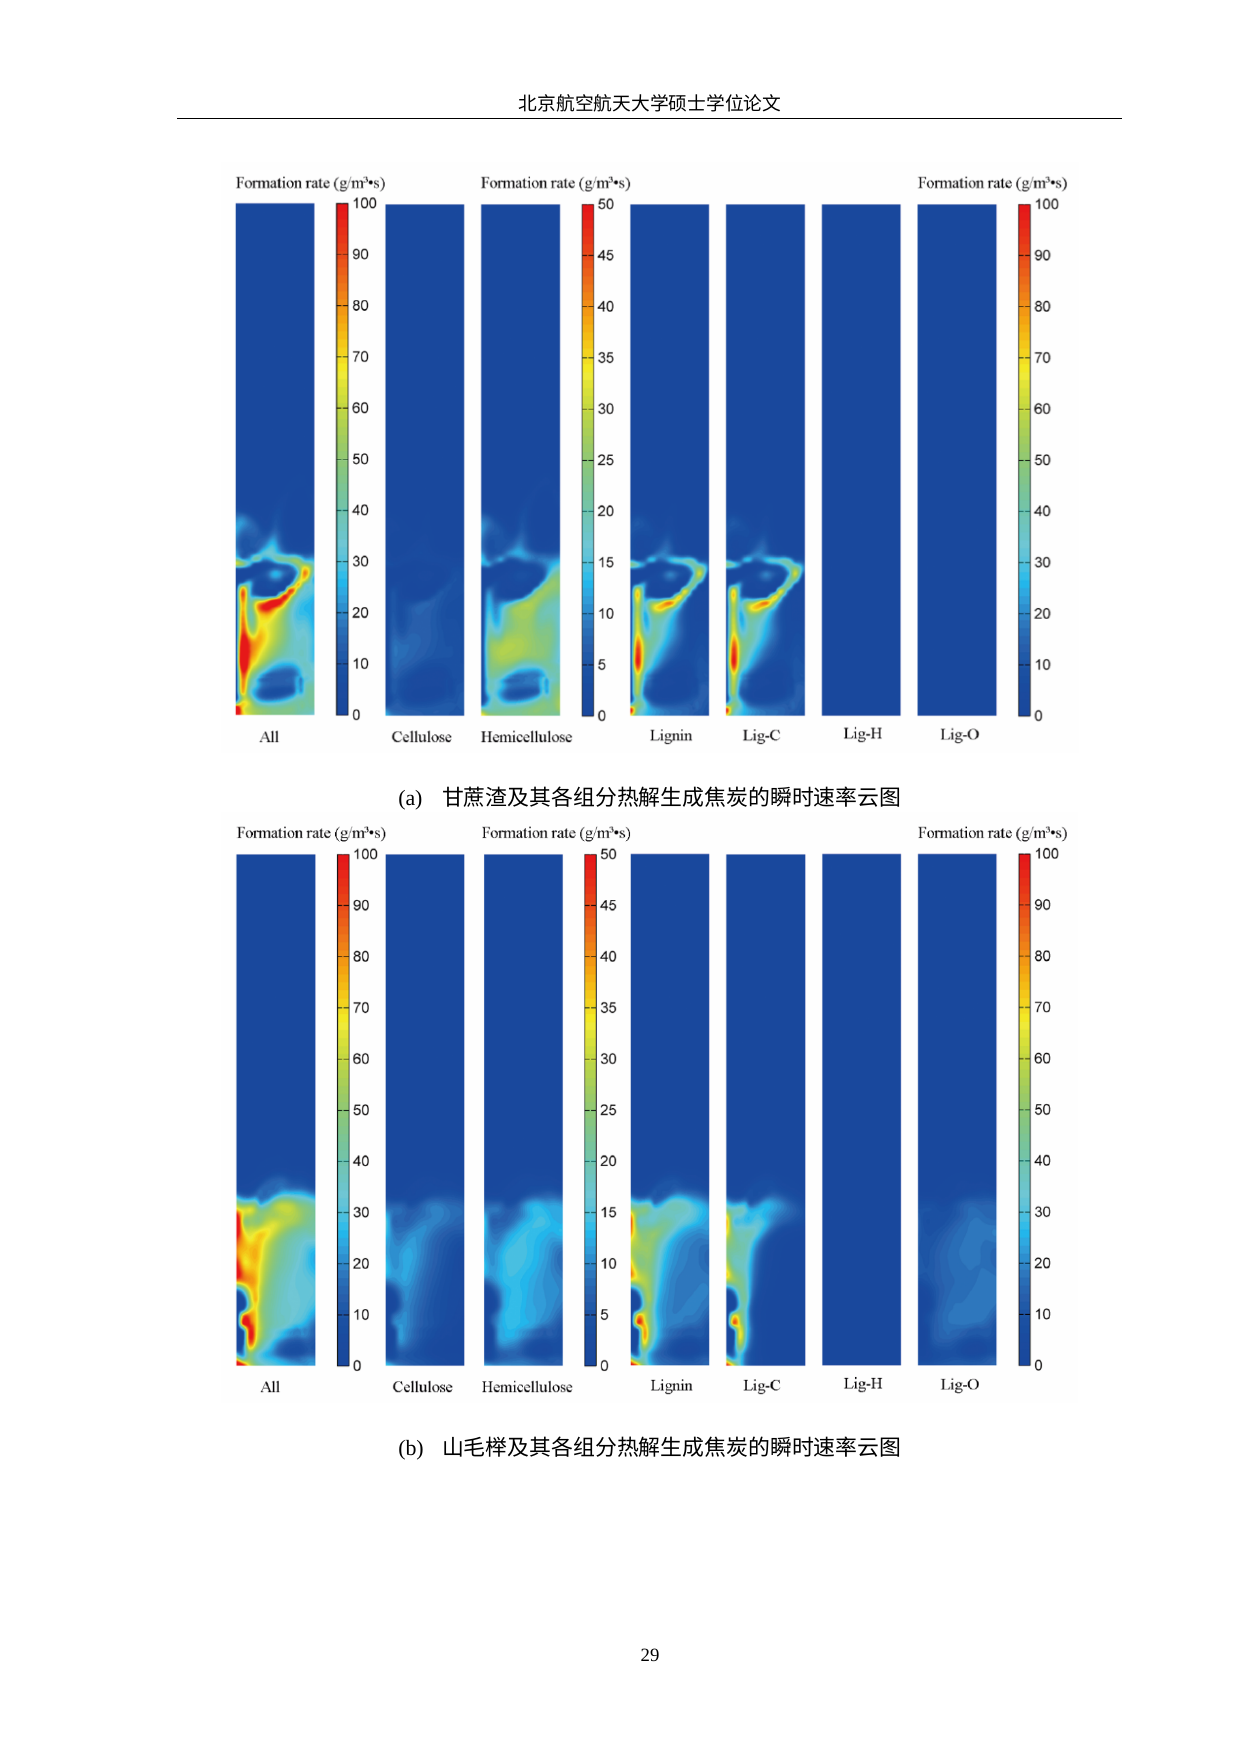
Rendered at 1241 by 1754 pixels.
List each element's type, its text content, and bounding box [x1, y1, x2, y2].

picture [220, 162, 1079, 753]
picture [221, 812, 1079, 1403]
list 甘蔗渣及其各组分热解生成焦炭的瞬时速率云图 [177, 779, 1122, 812]
list 山毛榉及其各组分热解生成焦炭的瞬时速率云图 [177, 1429, 1122, 1462]
